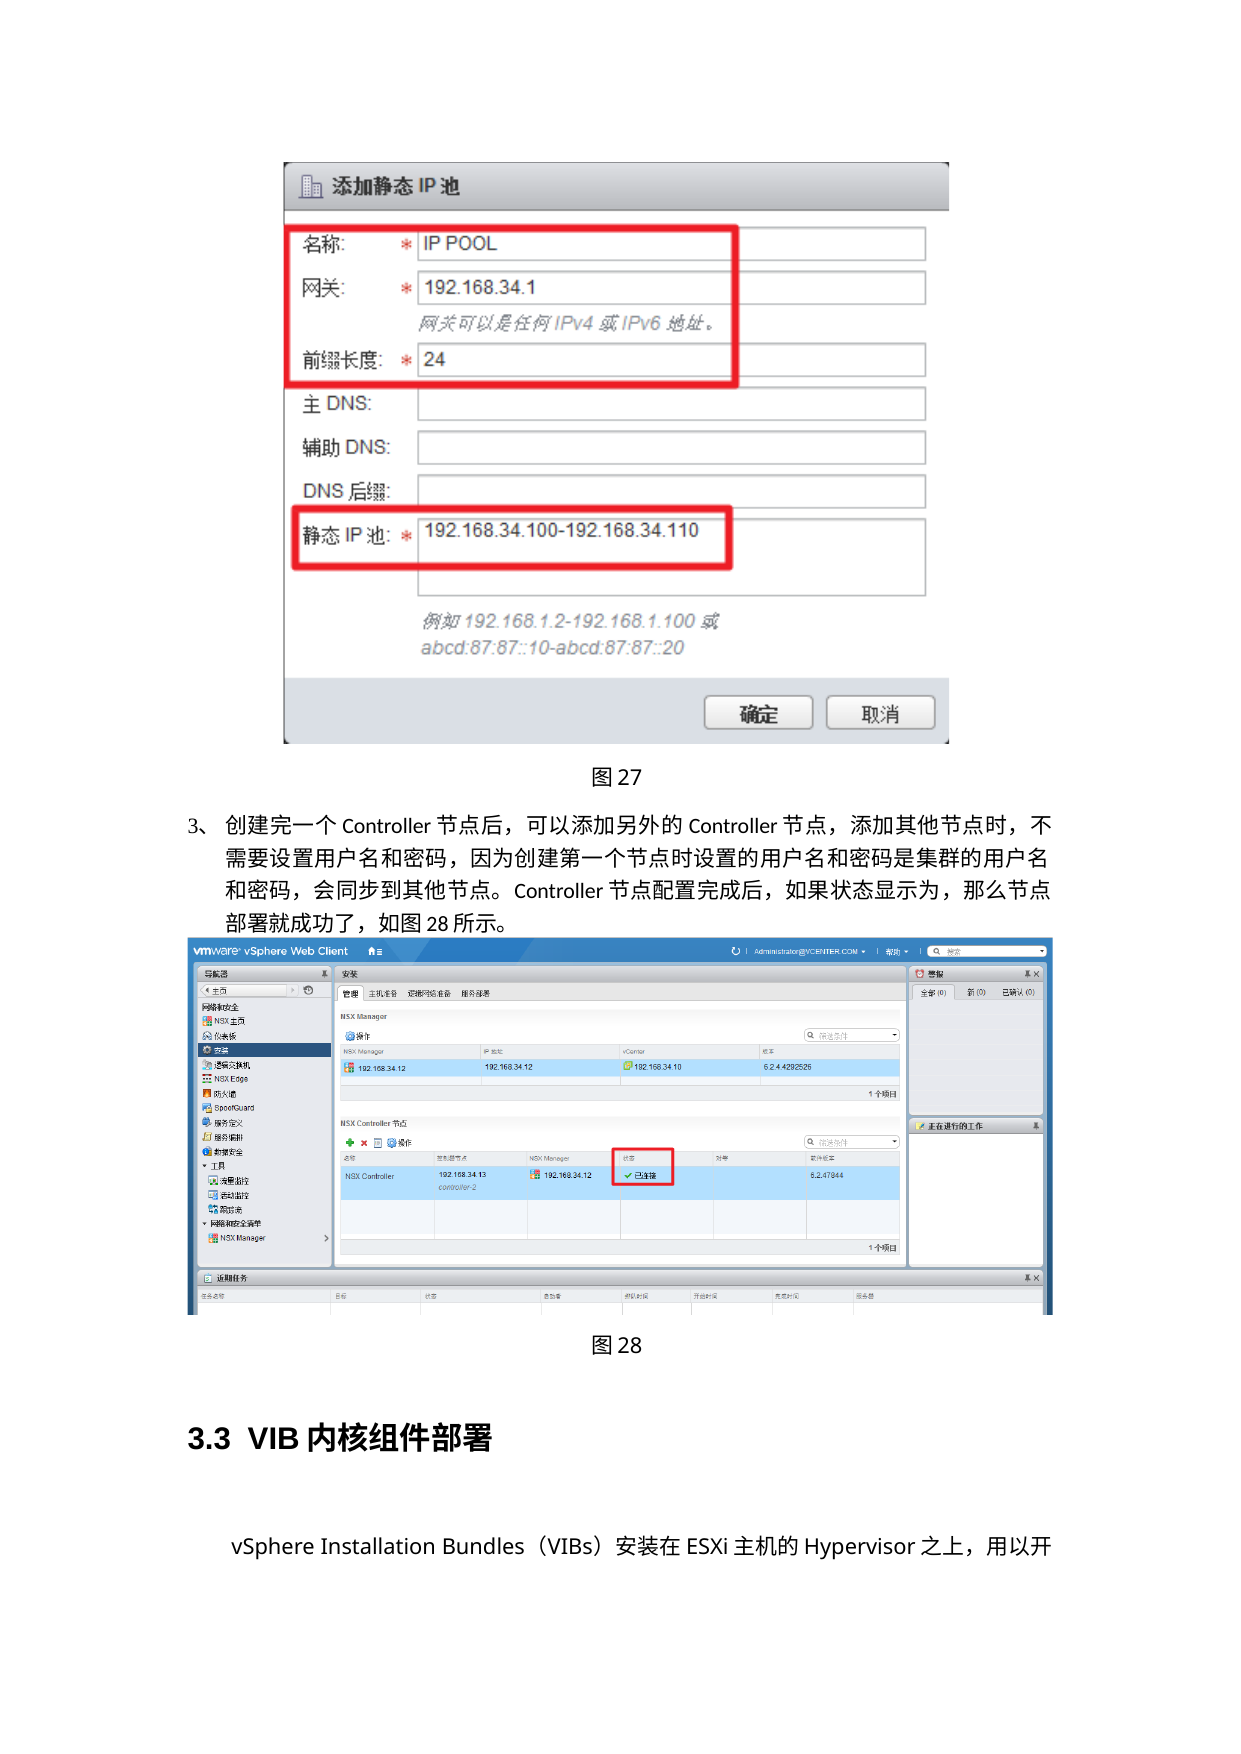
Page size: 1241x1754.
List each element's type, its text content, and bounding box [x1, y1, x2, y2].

list 创建完一个Controller节点后，可以添加另外的Controller节点，添加其他节点时，不需要设置用户名和密码，因为创建第一个节点时设置的用户名和密码是集群的用户名和密码，会同步到其他节点。Controller节点配置完成后，如果状态显示为，那么节点部署就成功了，如图28所示。 [187, 808, 1053, 937]
subtitle VIB内核组件部署 [187, 1403, 1053, 1468]
picture [187, 937, 1053, 1315]
picture [283, 162, 950, 744]
text 图27 [180, 759, 1053, 792]
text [187, 1528, 1053, 1561]
text 图28 [180, 1328, 1053, 1360]
